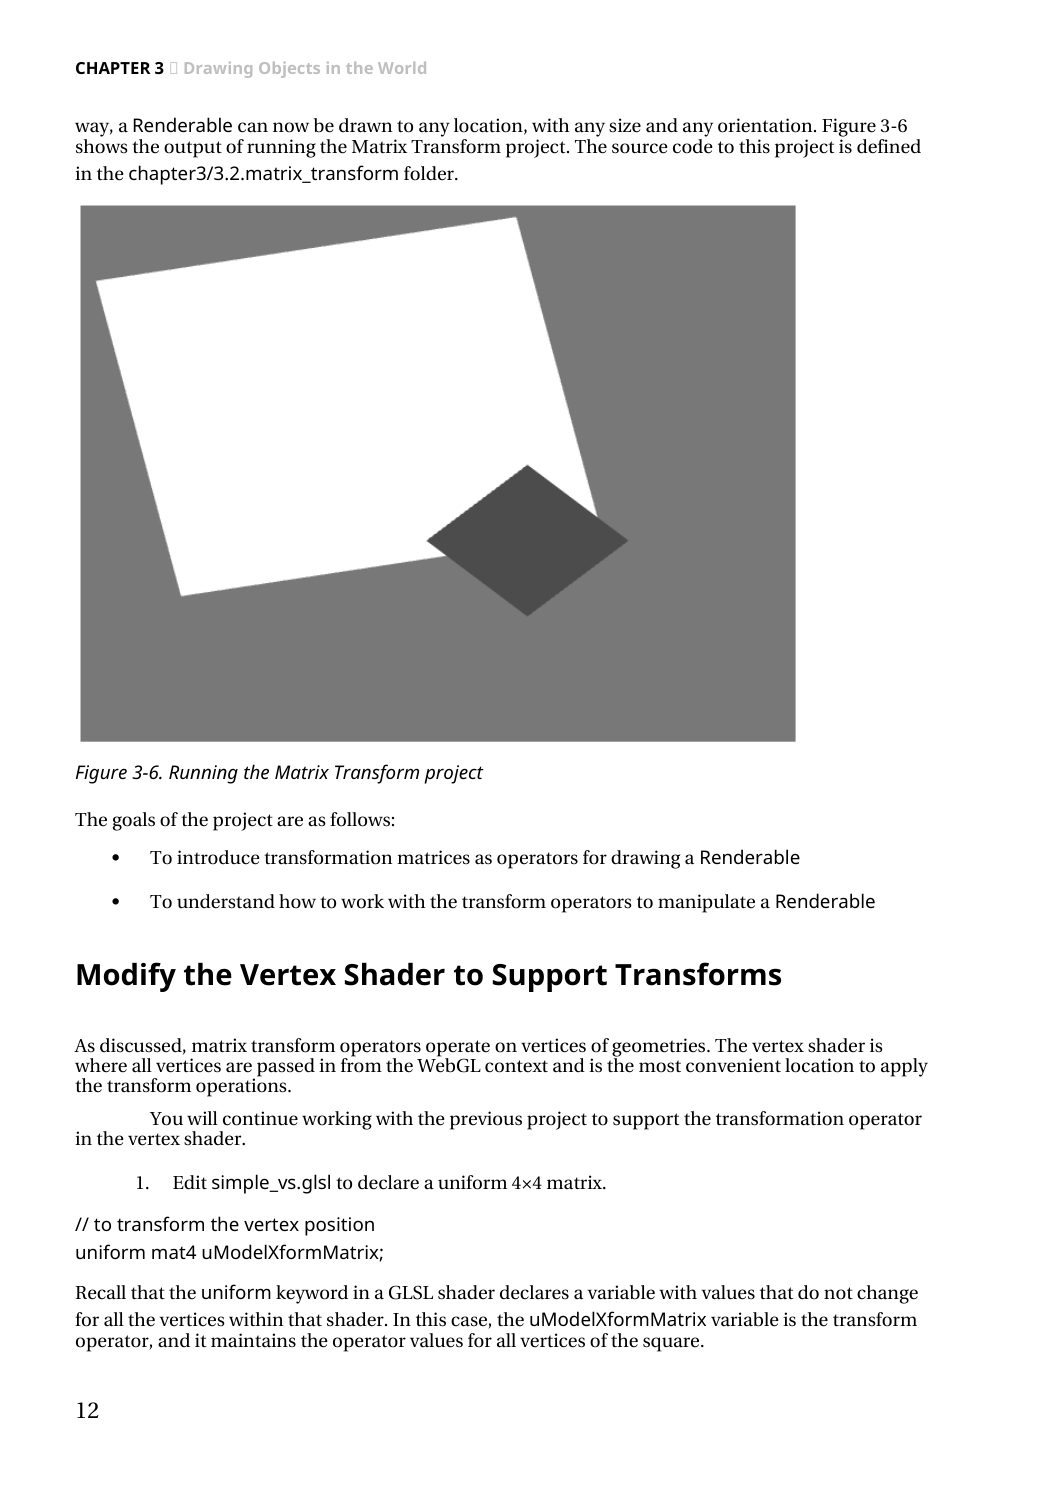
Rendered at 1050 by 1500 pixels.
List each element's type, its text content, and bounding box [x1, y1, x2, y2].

subtitle Modify the Vertex Shader to Support Transforms [75, 954, 937, 993]
text uniform mat4 uModelXformMatrix; [75, 1239, 937, 1265]
text The goals of the project are as follows: [75, 812, 937, 831]
text As discussed, matrix transform operators operate on vertices of geometries. The vertex shader is where all vertices are passed in from the WebGL context and is the most convenient location to apply the transform operations. [75, 1038, 937, 1097]
text // to transform the vertex position [75, 1212, 937, 1237]
text To understand how to work with the transform operators to manipulate a Renderable [112, 889, 937, 914]
text You will continue working with the previous project to support the transformation operator in the vertex shader. [75, 1111, 937, 1150]
text To introduce transformation matrices as operators for drawing a Renderable [112, 845, 937, 870]
list Edit simple_vs.glsl to declare a uniform 4×4 matrix. [135, 1168, 847, 1195]
text Figure 3-6. Running the Matrix Transform project [75, 759, 937, 785]
text Recall that the uniform keyword in a GLSL shader declares a variable with values that do not change for all the vertices within that shader. In this case, the uModelXformMatrix variable is the transform operator, and it maintains the operator values for all vertices of the square. [75, 1279, 937, 1352]
